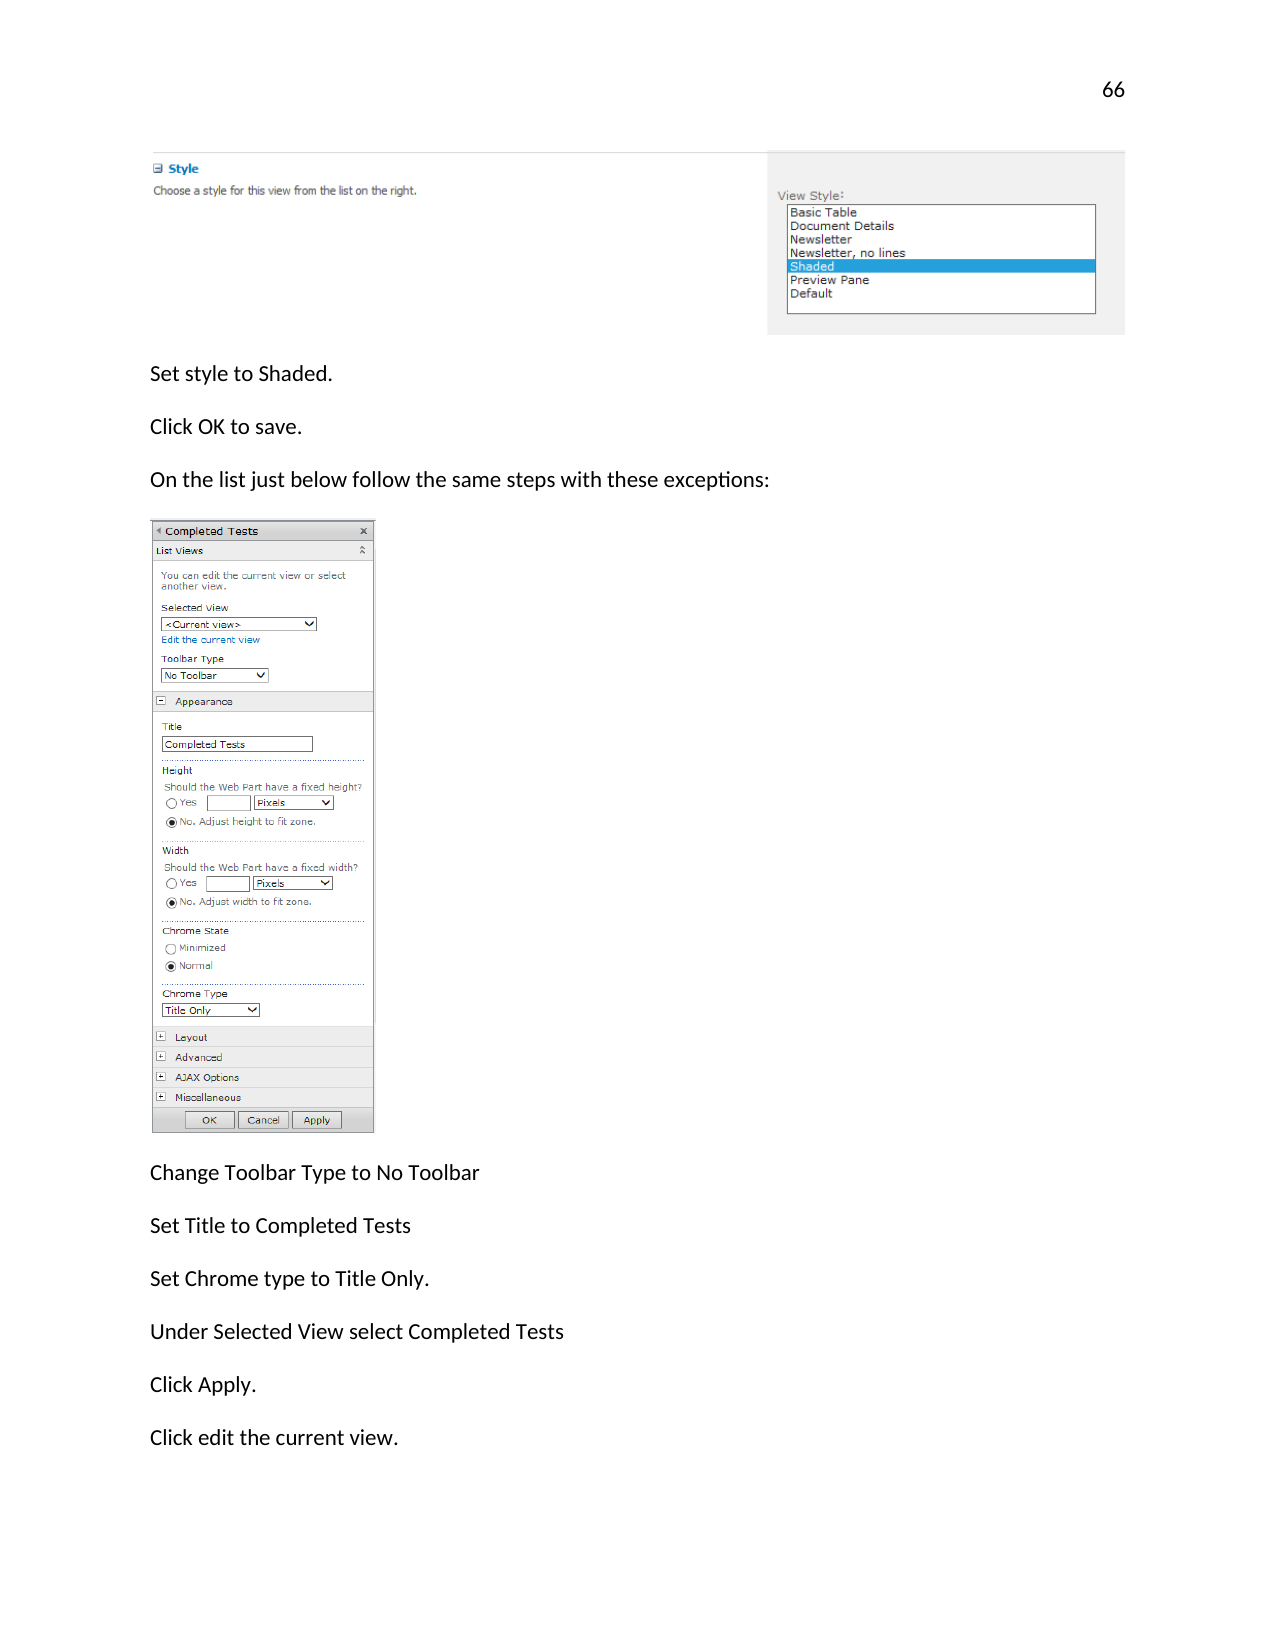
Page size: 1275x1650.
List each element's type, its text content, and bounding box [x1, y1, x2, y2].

text Set Chrome type to Title Only. [150, 1264, 1125, 1292]
text On the list just below follow the same steps with these exceptions: [150, 465, 1125, 493]
text Set Title to Completed Tests [150, 1211, 1125, 1239]
text Under Selected View select Completed Tests [150, 1317, 1125, 1345]
text Click OK to save. [150, 412, 1125, 440]
text Set style to Shaded. [150, 359, 1125, 387]
picture [150, 518, 376, 1134]
text Click edit the current view. [150, 1423, 1125, 1451]
text Click Apply. [150, 1370, 1125, 1398]
picture [150, 150, 1125, 335]
text Change Toolbar Type to No Toolbar [150, 1158, 1125, 1186]
